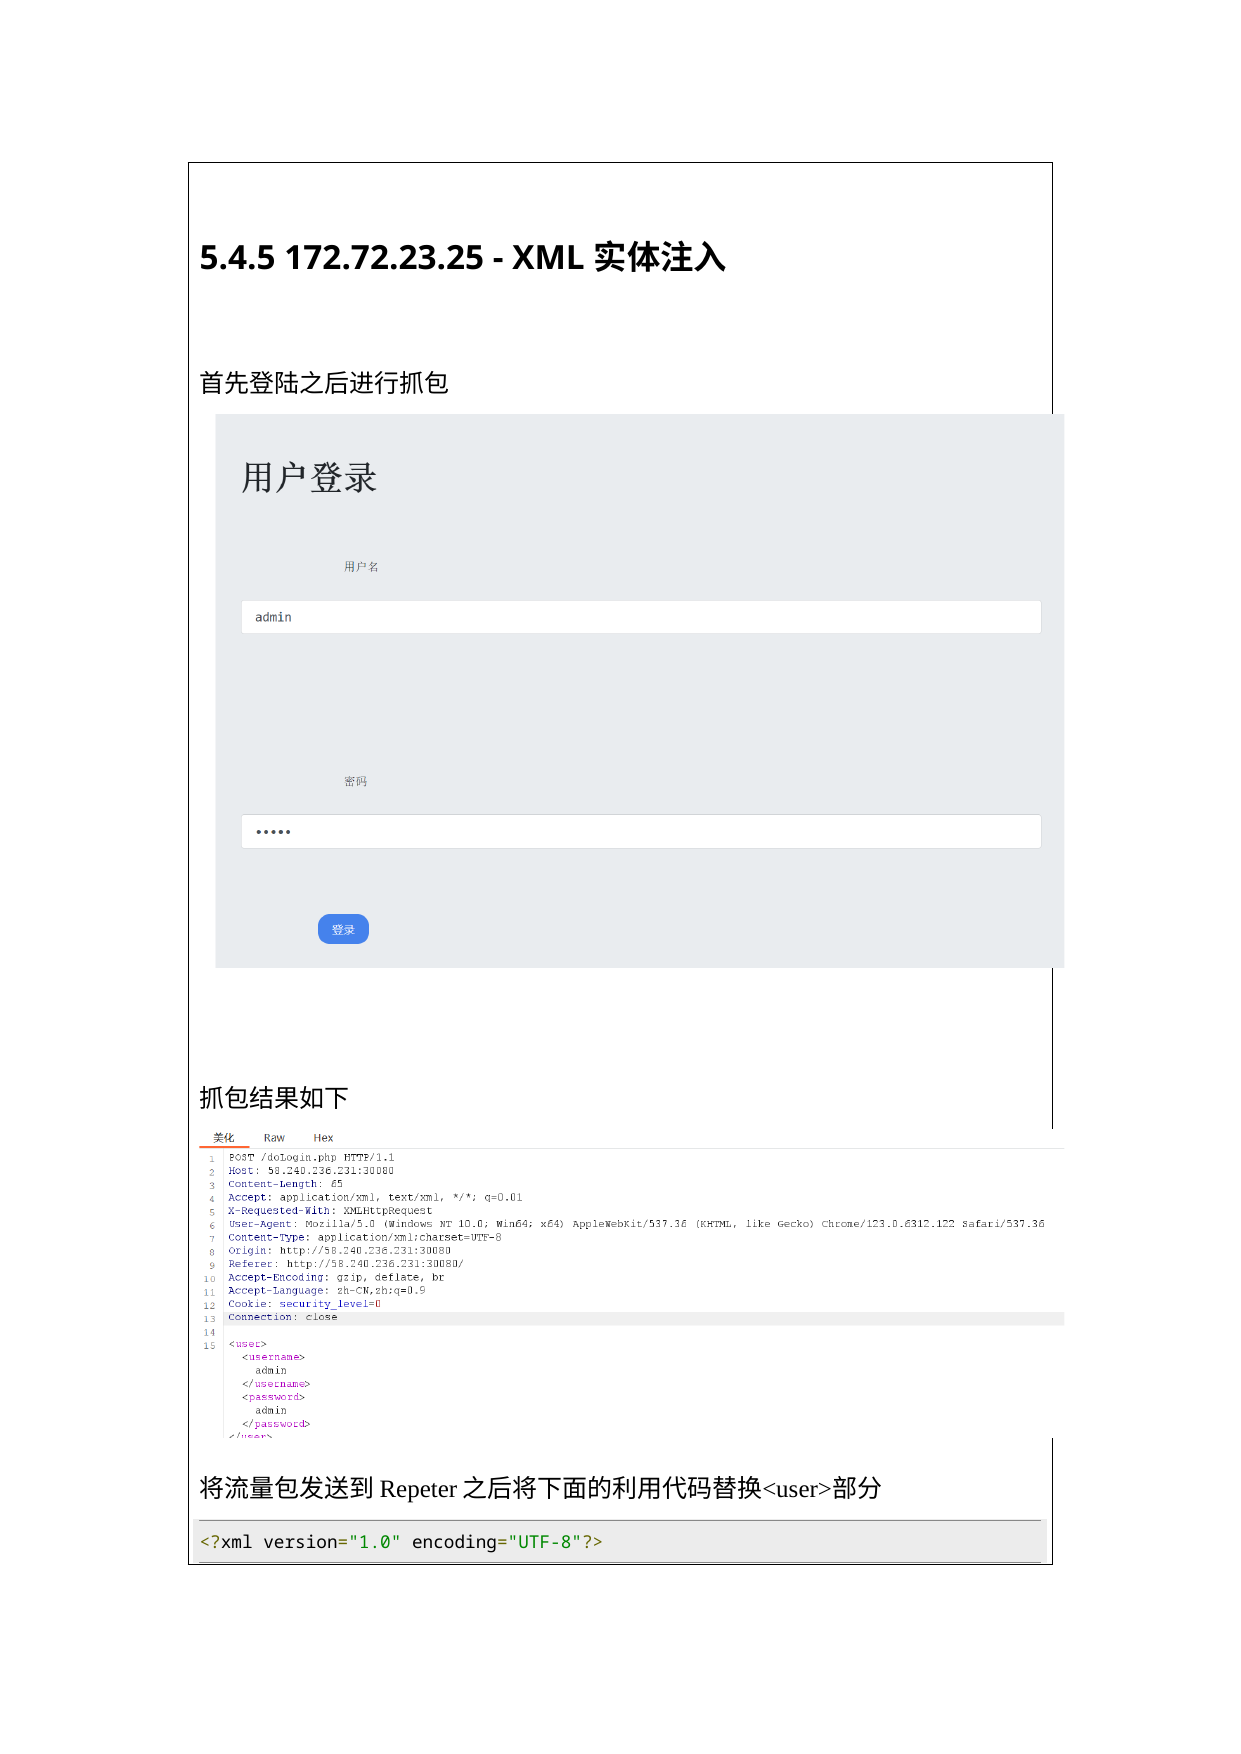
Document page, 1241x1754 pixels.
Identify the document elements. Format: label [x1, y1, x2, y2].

table_cell [189, 163, 1052, 1563]
picture [199, 414, 1065, 968]
picture [199, 1129, 1065, 1438]
